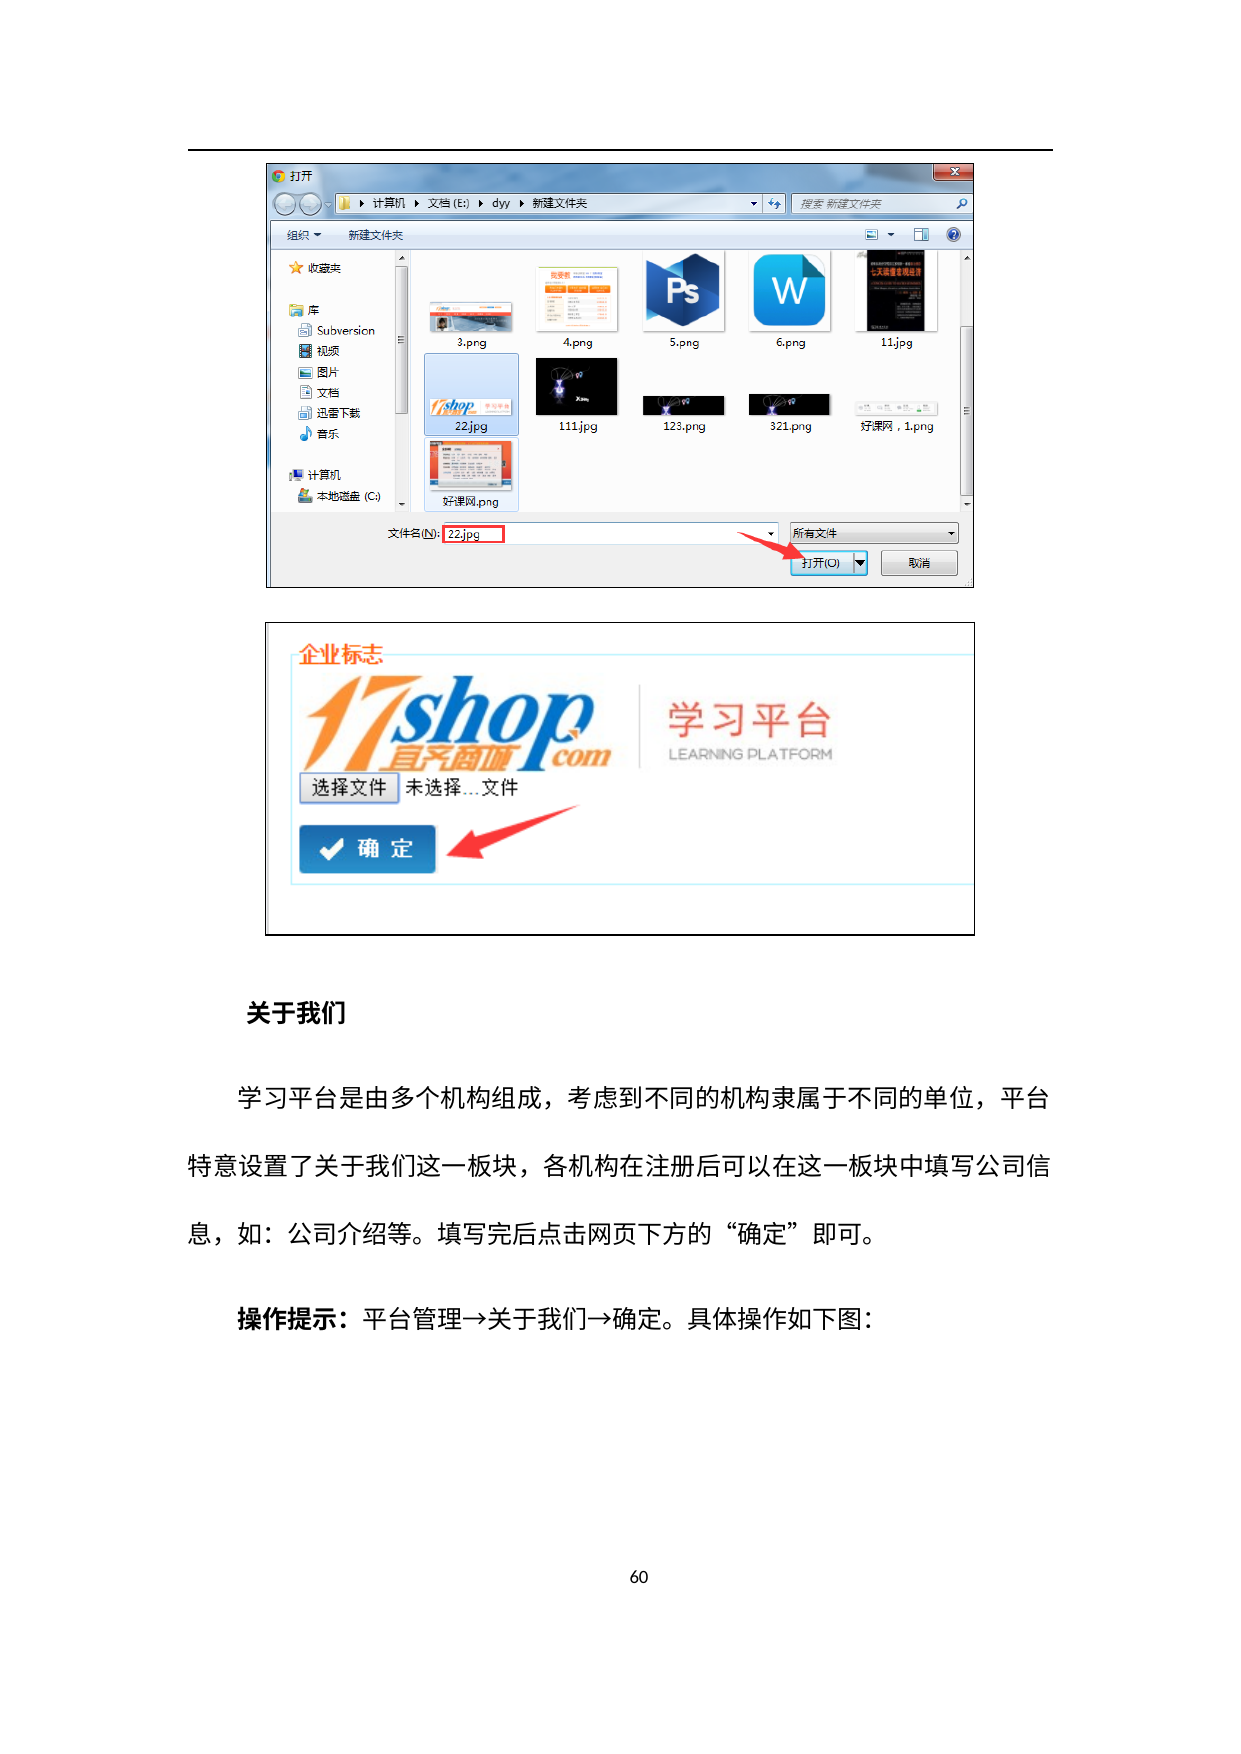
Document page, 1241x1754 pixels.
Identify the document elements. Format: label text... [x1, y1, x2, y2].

picture [267, 164, 973, 587]
subtitle 关于我们 [187, 978, 1053, 1046]
text 学习平台是由多个机构组成，考虑到不同的机构隶属于不同的单位，平台特意设置了关于我们这一板块，各机构在注册后可以在这一板块中填写公司信息，如：公司介绍等。填写完后点击网页下方的“确定”即可。 [187, 1063, 1053, 1267]
picture [266, 623, 974, 934]
text 操作提示：平台管理→关于我们→确定。具体操作如下图： [187, 1284, 1053, 1352]
